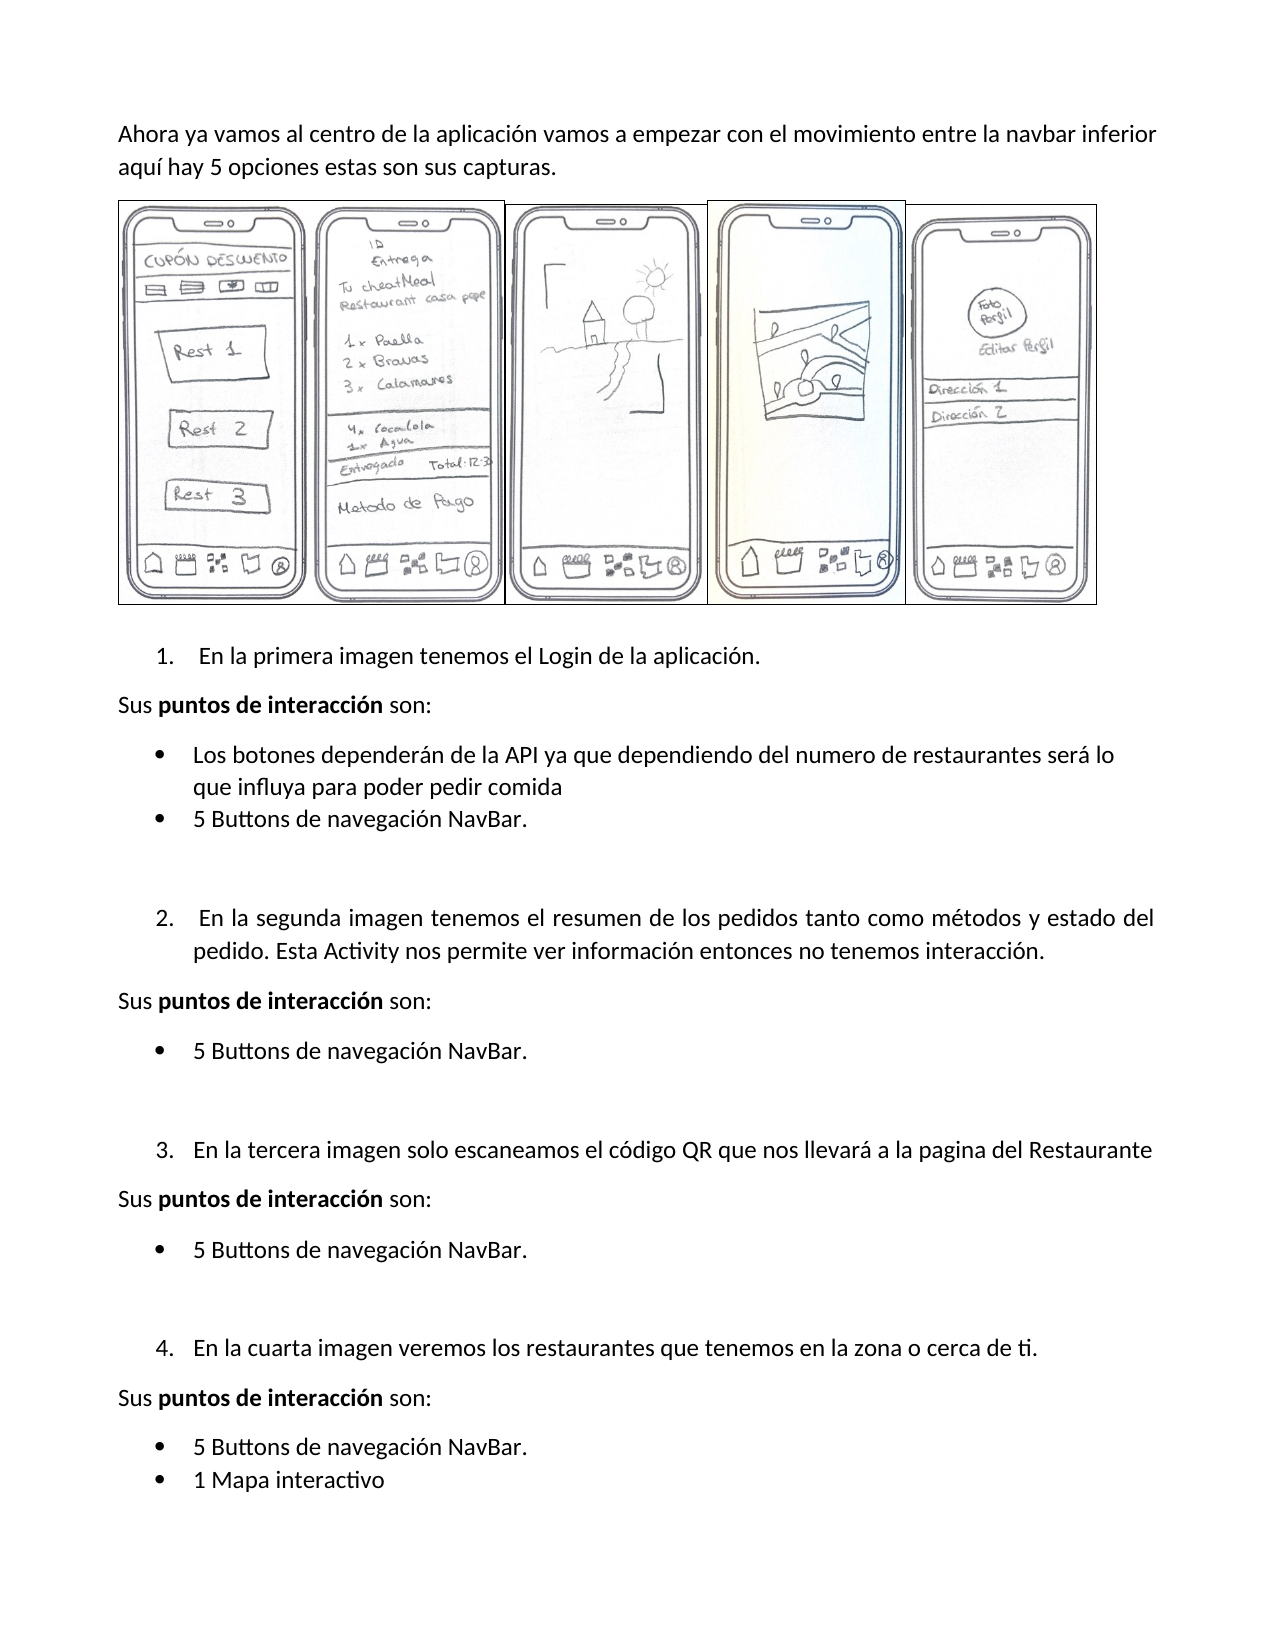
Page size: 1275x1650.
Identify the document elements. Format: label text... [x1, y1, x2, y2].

list En la tercera imagen solo escaneamos el código QR que nos llevará a la pagina del Restaurante Sus puntos de interacción son: [118, 1134, 1154, 1214]
list 5 Buttons de navegación NavBar. [155, 1233, 1189, 1264]
list En la segunda imagen tenemos el resumen de los pedidos tanto como métodos y estado del pedido. Esta Activity nos permite ver información entonces no tenemos interacción. [155, 903, 1157, 966]
list 5 Buttons de navegación NavBar. [155, 804, 1189, 834]
list 5 Buttons de navegación NavBar. [155, 1431, 1189, 1461]
picture [506, 205, 707, 213]
text Sus puntos de interacción son: [118, 985, 1189, 1016]
list 1 Mapa interactivo [155, 1464, 1189, 1495]
picture [119, 201, 504, 213]
list Los botones dependerán de la API ya que dependiendo del numero de restaurantes será lo que influya para poder pedir comida [155, 739, 1157, 801]
picture [708, 201, 905, 604]
list En la primera imagen tenemos el Login de la aplicación. Sus puntos de interacción son: [118, 213, 762, 719]
list En la cuarta imagen veremos los restaurantes que tenemos en la zona o cerca de ti. Sus puntos de interacción son: [118, 1333, 1039, 1412]
list 5 Buttons de navegación NavBar. [155, 1035, 1189, 1065]
picture [906, 205, 1096, 604]
text Ahora ya vamos al centro de la aplicación vamos a empezar con el movimiento entre la navbar inferior aquí hay 5 opciones estas son sus capturas. [118, 118, 1189, 182]
